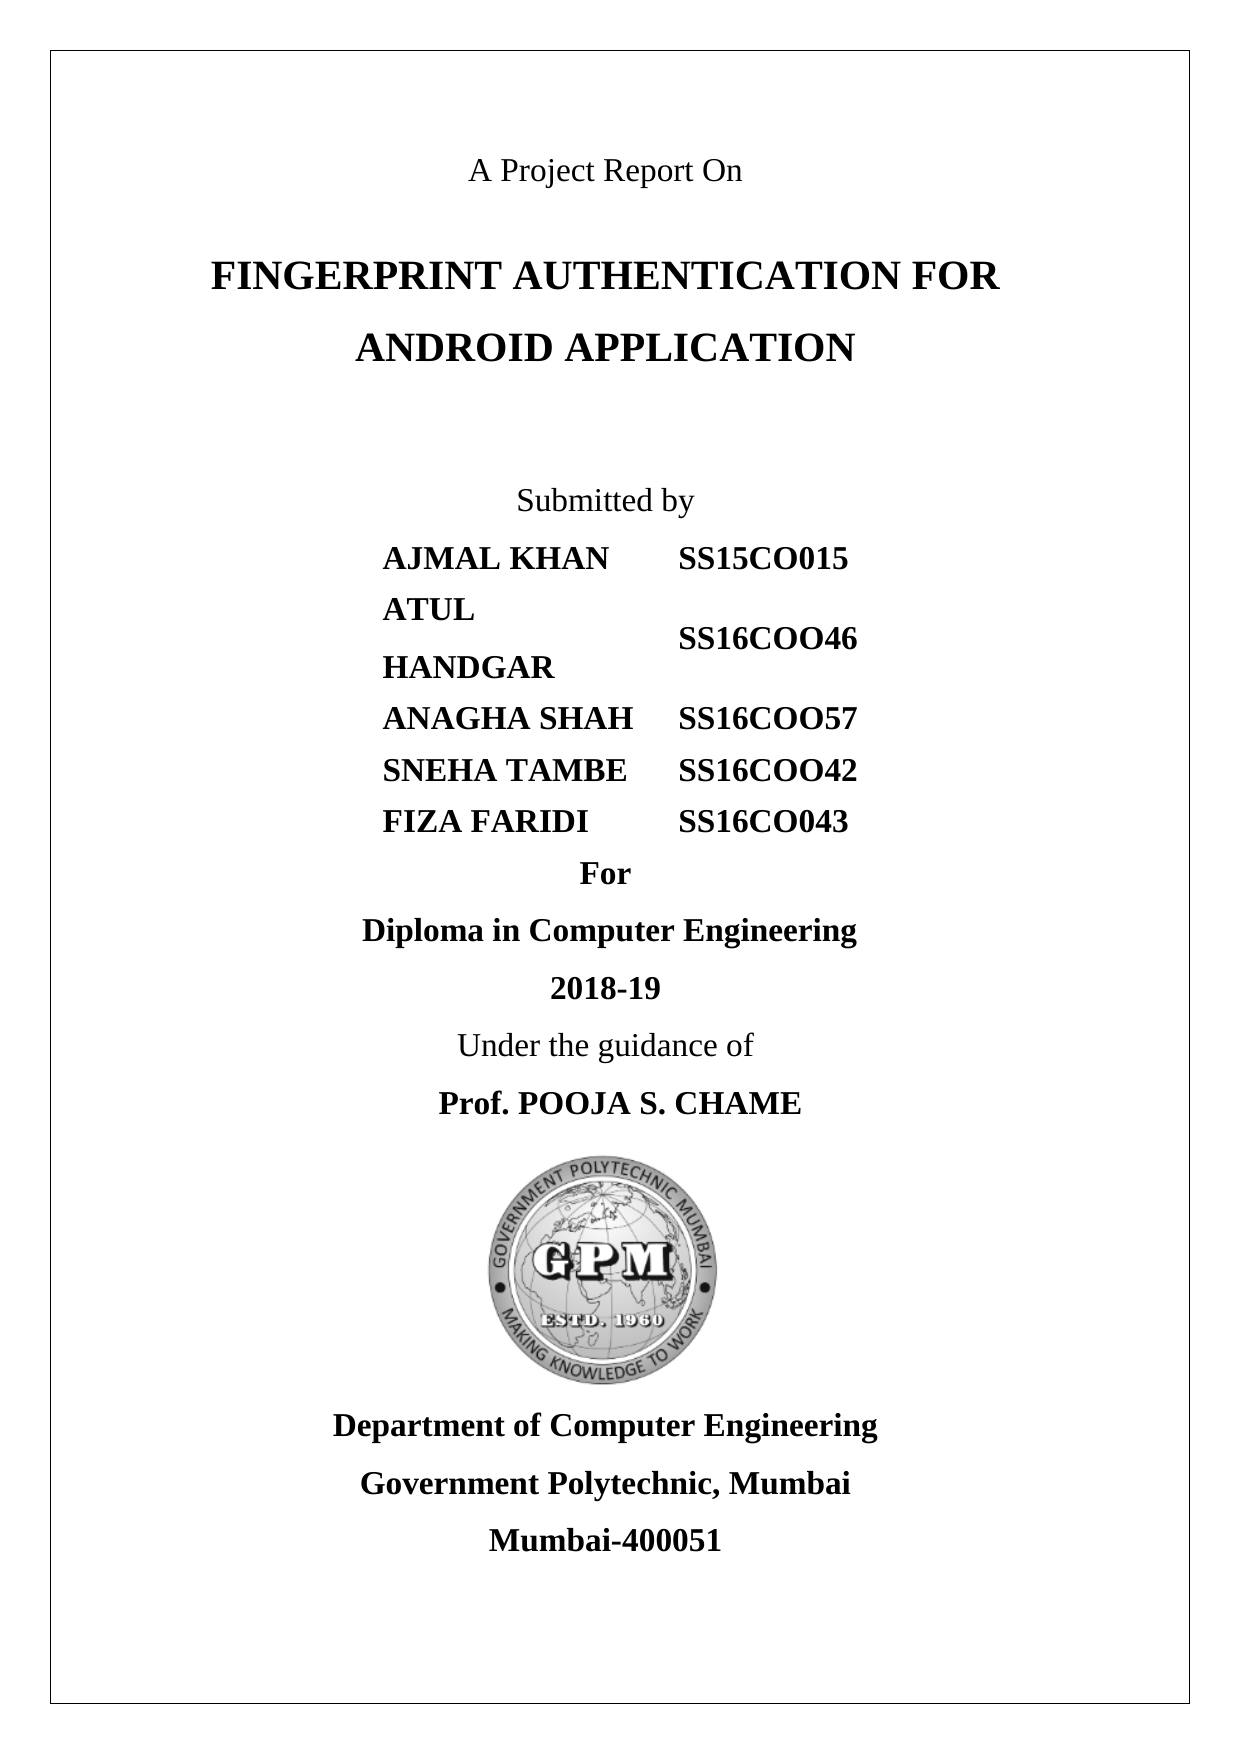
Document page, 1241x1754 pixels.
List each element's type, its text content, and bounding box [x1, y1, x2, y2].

table_header AJMAL KHAN [371, 538, 667, 589]
text For [120, 853, 1090, 891]
table_cell SS16COO57 [667, 699, 869, 750]
table_cell ANAGHA SHAH [371, 699, 667, 750]
table_cell FIZA FARIDI [371, 801, 667, 853]
picture [479, 1140, 731, 1392]
table_cell SS16CO043 [667, 801, 869, 853]
text Under the guidance of [120, 1025, 1090, 1064]
table_cell SS16COO46 [667, 590, 869, 698]
text Diploma in Computer Engineering [120, 910, 1090, 949]
table_cell SNEHA TAMBE [371, 750, 667, 801]
text Mumbai-400051 [120, 1521, 1090, 1559]
text Government Polytechnic, Mumbai [120, 1463, 1090, 1501]
text Department of Computer Engineering [120, 1406, 1090, 1444]
text 2018-19 [120, 968, 1090, 1006]
table_header SS15CO015 [667, 538, 869, 589]
text Submitted by [120, 481, 1090, 519]
text A Project Report On [120, 150, 1090, 188]
table_cell SS16COO42 [667, 750, 869, 801]
table_cell ATUL HANDGAR [371, 590, 667, 698]
text Prof. POOJA S. CHAME [150, 1083, 1090, 1121]
text FINGERPRINT AUTHENTICATION FOR ANDROID APPLICATION [120, 251, 1090, 370]
